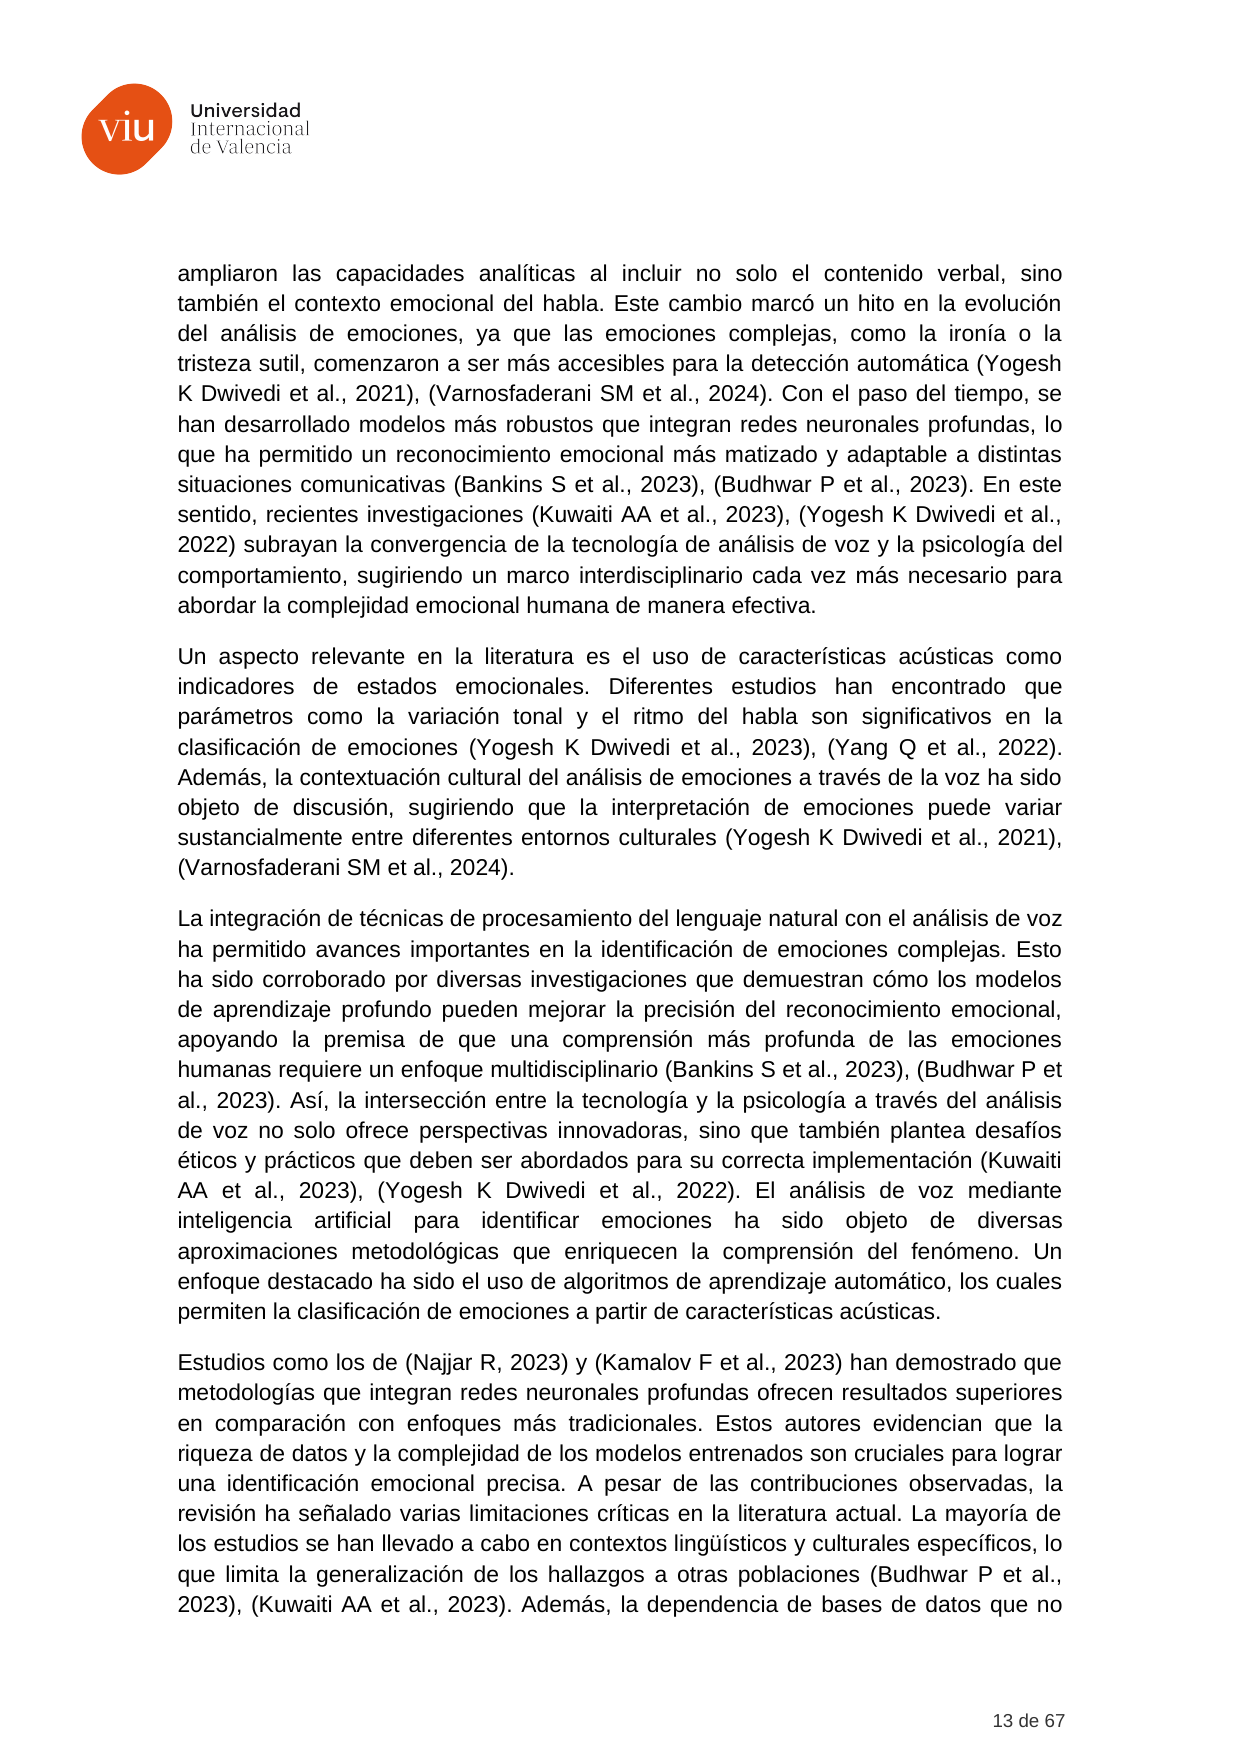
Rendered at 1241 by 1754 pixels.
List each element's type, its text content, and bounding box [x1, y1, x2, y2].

picture [60, 62, 330, 197]
text La integración de técnicas de procesamiento del lenguaje natural con el análisis de voz ha permitido avances importantes en la identificación de emociones complejas. Esto ha sido corroborado por diversas investigaciones que demuestran cómo los modelos de aprendizaje profundo pueden mejorar la precisión del reconocimiento emocional, apoyando la premisa de que una comprensión más profunda de las emociones humanas requiere un enfoque multidisciplinario (Bankins S et al., 2023), (Budhwar P et al., 2023). Así, la intersección entre la tecnología y la psicología a través del análisis de voz no solo ofrece perspectivas innovadoras, sino que también plantea desafíos éticos y prácticos que deben ser abordados para su correcta implementación (Kuwaiti AA et al., 2023), (Yogesh K Dwivedi et al., 2022). El análisis de voz mediante inteligencia artificial para identificar emociones ha sido objeto de diversas aproximaciones metodológicas que enriquecen la comprensión del fenómeno. Un enfoque destacado ha sido el uso de algoritmos de aprendizaje automático, los cuales permiten la clasificación de emociones a partir de características acústicas. [177, 905, 1063, 1324]
text Un aspecto relevante en la literatura es el uso de características acústicas como indicadores de estados emocionales. Diferentes estudios han encontrado que parámetros como la variación tonal y el ritmo del habla son significativos en la clasificación de emociones (Yogesh K Dwivedi et al., 2023), (Yang Q et al., 2022). Además, la contextuación cultural del análisis de emociones a través de la voz ha sido objeto de discusión, sugiriendo que la interpretación de emociones puede variar sustancialmente entre diferentes entornos culturales (Yogesh K Dwivedi et al., 2021), (Varnosfaderani SM et al., 2024). [177, 643, 1063, 881]
